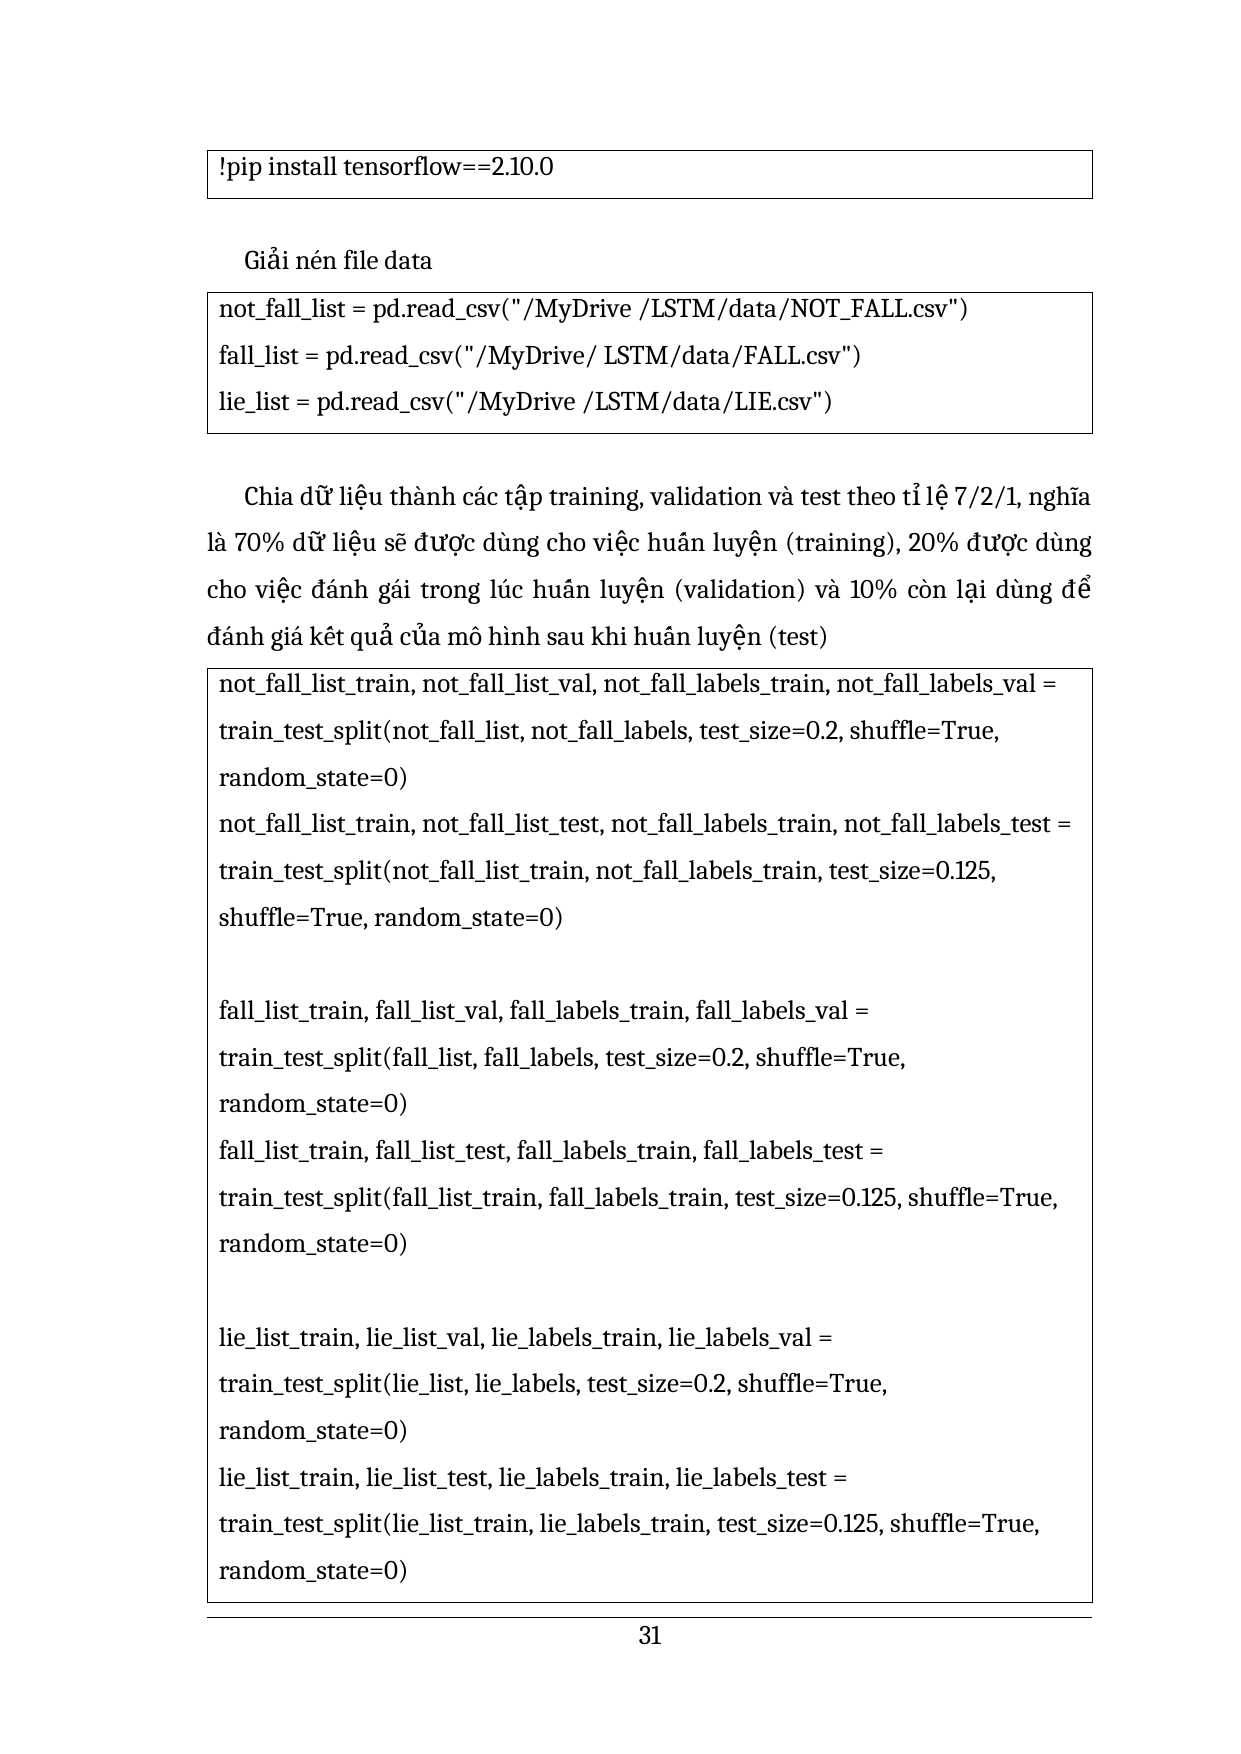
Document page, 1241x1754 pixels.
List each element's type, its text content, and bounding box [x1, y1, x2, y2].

text Giải nén file data [207, 245, 1092, 277]
table_header not_fall_list = pd.read_csv("/MyDrive /LSTM/data/NOT_FALL.csv") fall_list = pd.read_csv("/MyDrive/ LSTM/data/FALL.csv") lie_list = pd.read_csv("/MyDrive /LSTM/data/LIE.csv") [208, 293, 1092, 433]
table_header not_fall_list_train, not_fall_list_val, not_fall_labels_train, not_fall_labels_val = train_test_split(not_fall_list, not_fall_labels, test_size=0.2, shuffle=True, random_state=0) not_fall_list_train, not_fall_list_test, not_fall_labels_train, not_fall_labels_test = train_test_split(not_fall_list_train, not_fall_labels_train, test_size=0.125, shuffle=True, random_state=0) fall_list_train, fall_list_val, fall_labels_train, fall_labels_val = train_test_split(fall_list, fall_labels, test_size=0.2, shuffle=True, random_state=0) fall_list_train, fall_list_test, fall_labels_train, fall_labels_test = train_test_split(fall_list_train, fall_labels_train, test_size=0.125, shuffle=True, random_state=0) lie_list_train, lie_list_val, lie_labels_train, lie_labels_val = train_test_split(lie_list, lie_labels, test_size=0.2, shuffle=True, random_state=0) lie_list_train, lie_list_test, lie_labels_train, lie_labels_test = train_test_split(lie_list_train, lie_labels_train, test_size=0.125, shuffle=True, random_state=0) [208, 669, 1092, 1602]
table_header !pip install tensorflow==2.10.0 [208, 151, 1092, 198]
text Chia dữ liệu thành các tập training, validation và test theo tỉ lệ 7/2/1, nghĩa là 70% dữ liệu sẽ được dùng cho việc huấn luyện (training), 20% được dùng cho việc đánh gái trong lúc huấn luyện (validation) và 10% còn lại dùng để đánh giá kết quả của mô hình sau khi huấn luyện (test) [207, 481, 1092, 652]
